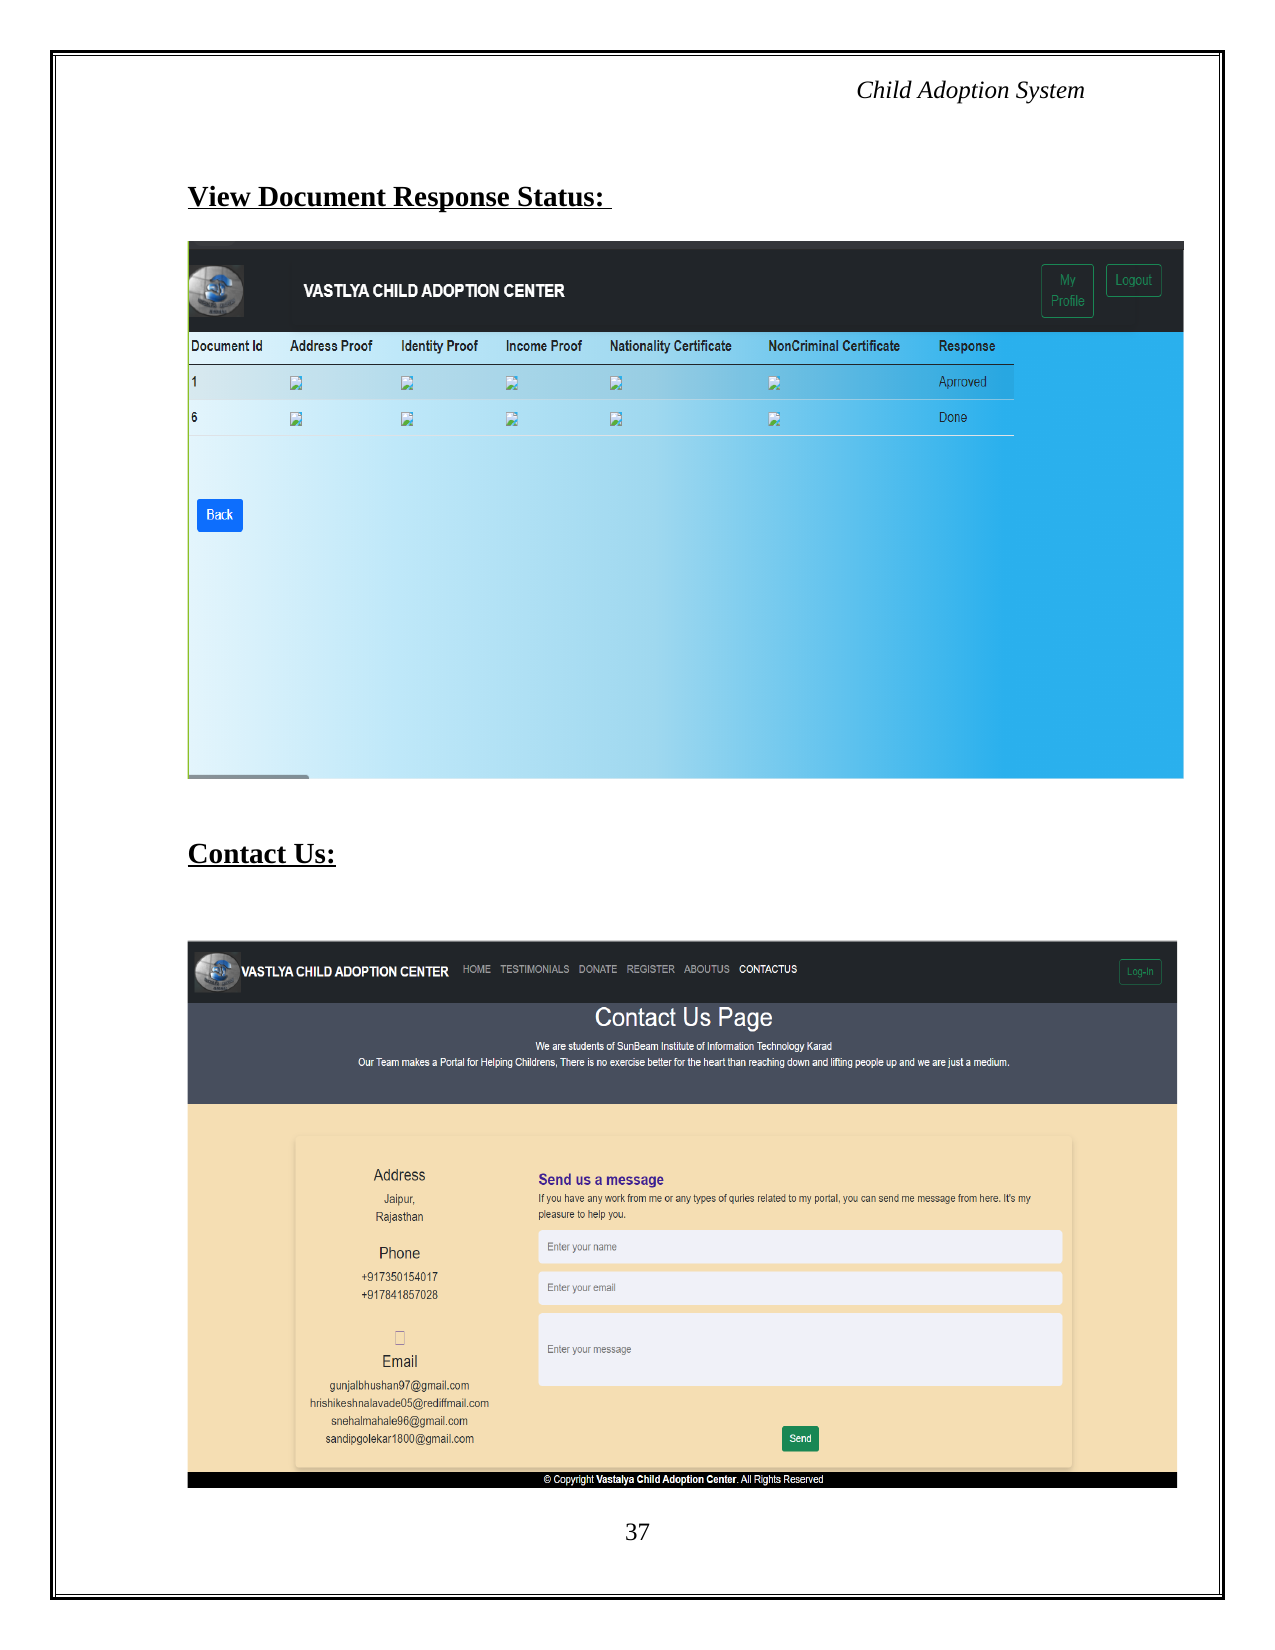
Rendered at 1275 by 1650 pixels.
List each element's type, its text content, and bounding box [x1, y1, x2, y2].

picture [187, 241, 1184, 779]
picture [187, 940, 1178, 1488]
title View Document Response Status: [187, 179, 1087, 212]
title Contact Us: [187, 836, 1087, 869]
